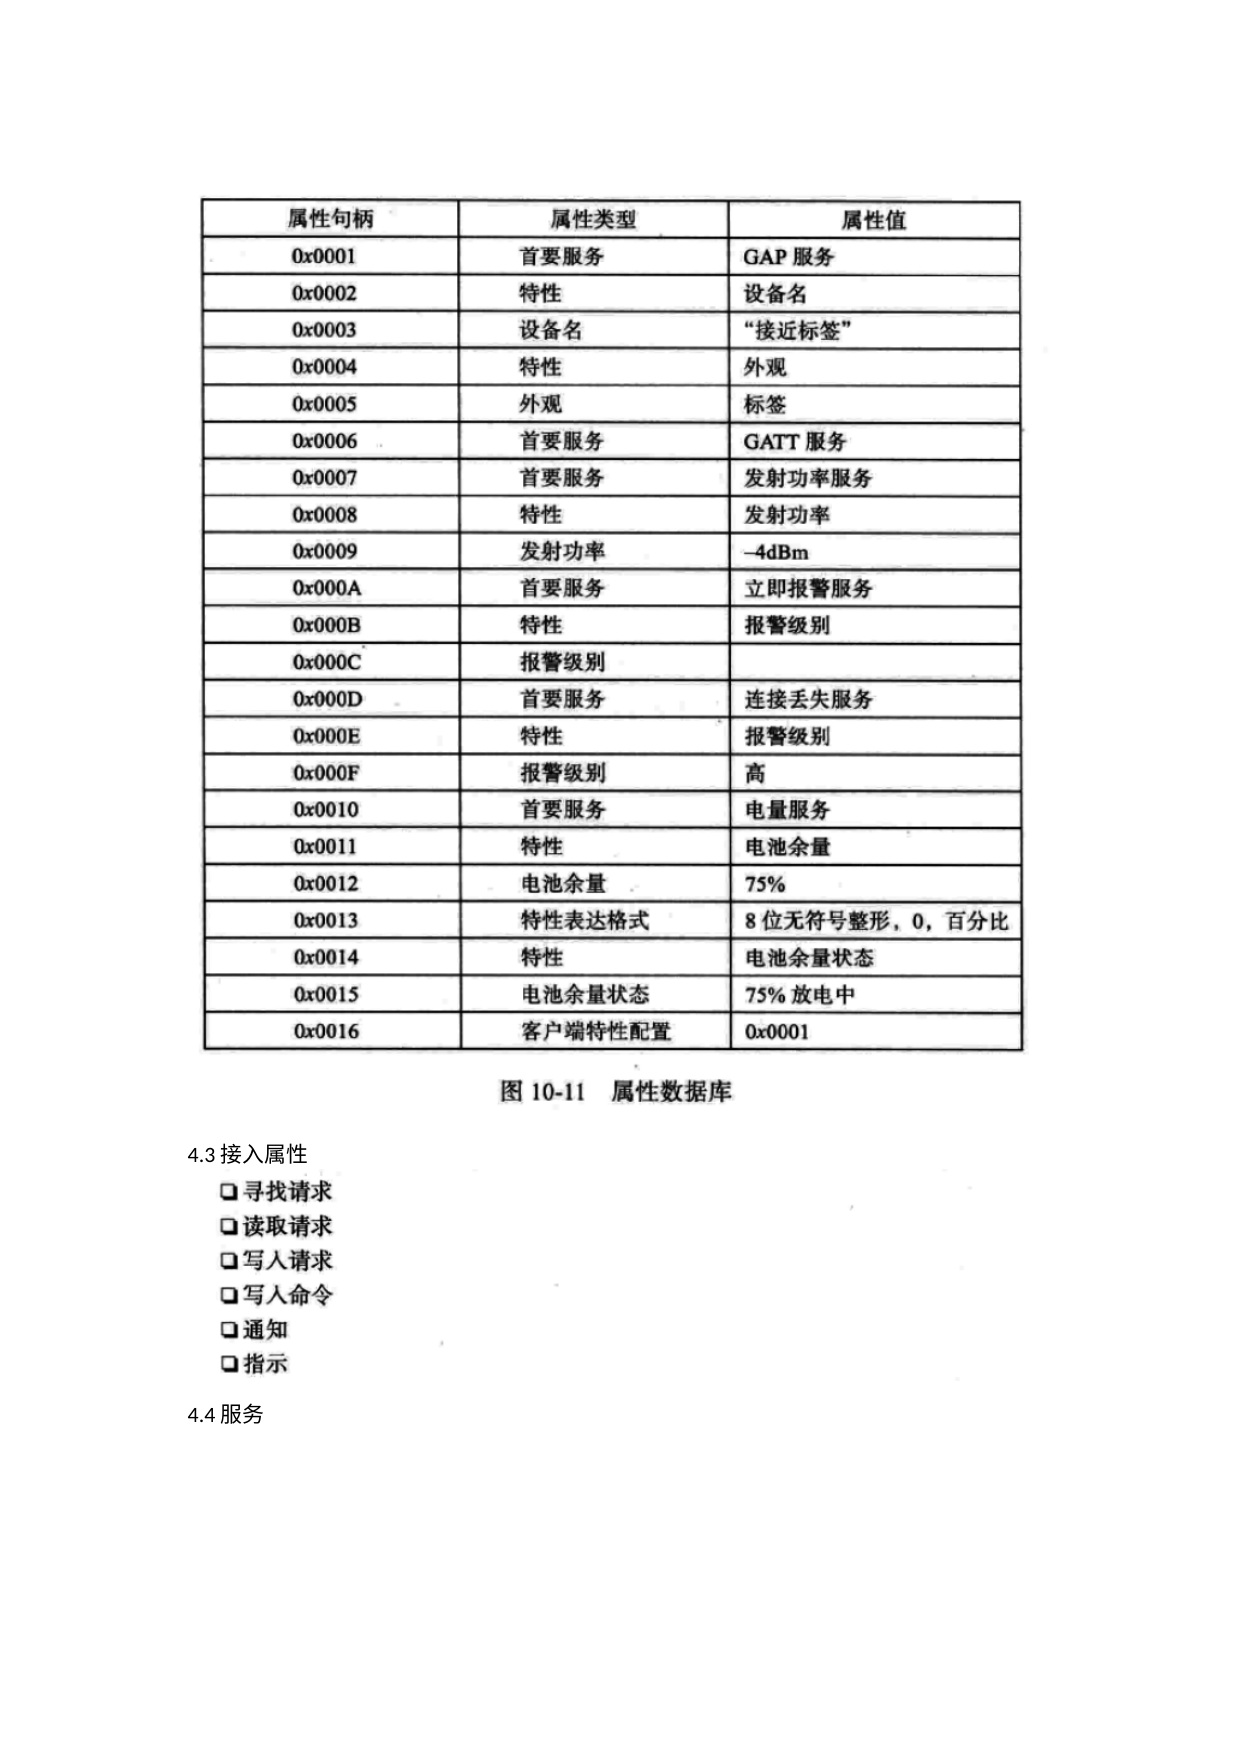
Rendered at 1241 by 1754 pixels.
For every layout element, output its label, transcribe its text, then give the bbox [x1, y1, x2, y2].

picture [187, 1169, 1053, 1381]
text 4.4 服务 [187, 1397, 1053, 1429]
picture [187, 162, 1053, 1114]
text 4.3 接入属性 [187, 1137, 1053, 1169]
